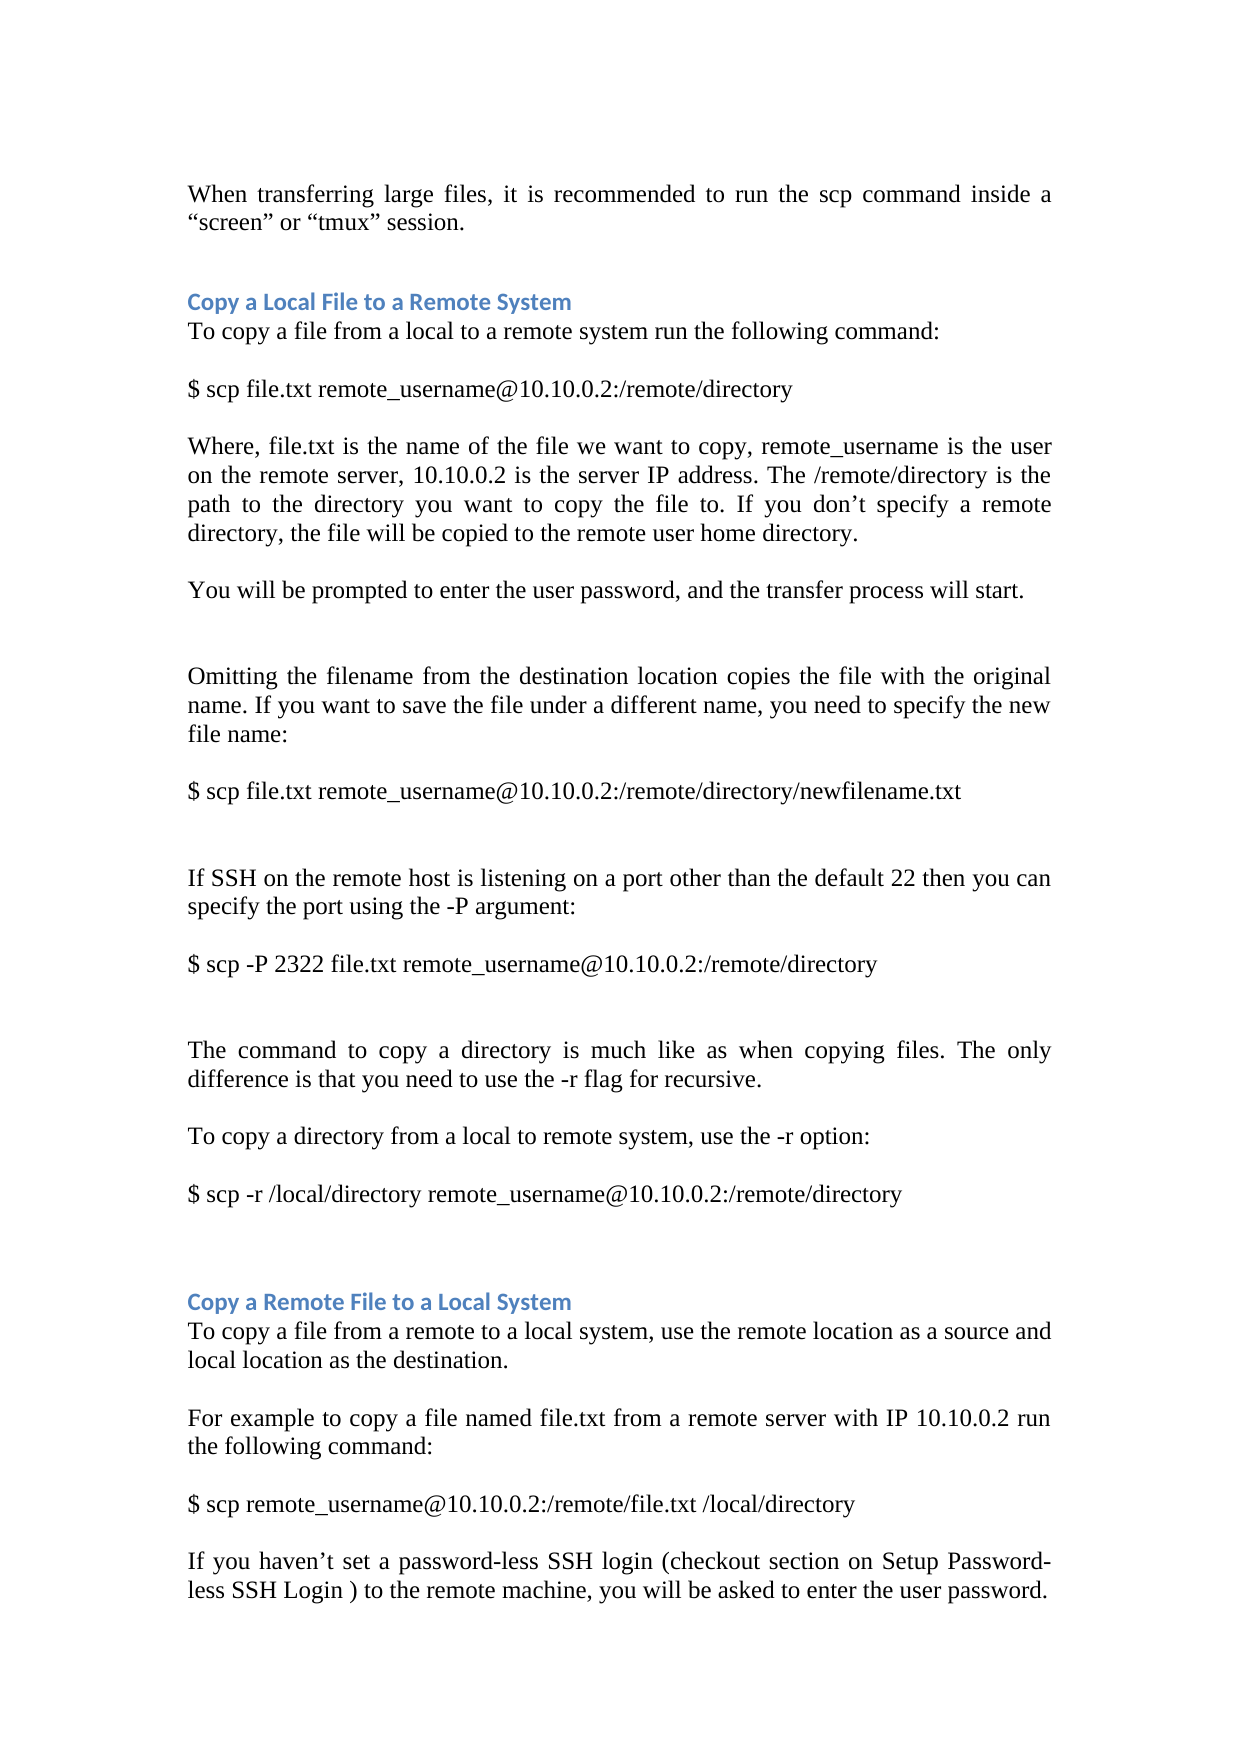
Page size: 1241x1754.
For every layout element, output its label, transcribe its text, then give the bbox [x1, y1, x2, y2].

text If SSH on the remote host is listening on a port other than the default 22 then you can specify the port using the -P argument: [187, 863, 1053, 920]
text To copy a directory from a local to remote system, use the -r option: [187, 1121, 1053, 1150]
text To copy a file from a local to a remote system run the following command: [187, 316, 1053, 345]
text If you haven’t set a password-less SSH login (checkout section on Setup Password-less SSH Login ) to the remote machine, you will be asked to enter the user password. [187, 1546, 1053, 1604]
subtitle Copy a Remote File to a Local System [187, 1286, 1053, 1316]
text For example to copy a file named file.txt from a remote server with IP 10.10.0.2 run the following command: [187, 1403, 1053, 1460]
text $ scp file.txt remote_username@10.10.0.2:/remote/directory [187, 374, 1053, 403]
text The command to copy a directory is much like as when copying files. The only difference is that you need to use the -r flag for recursive. [187, 1035, 1053, 1093]
text When transferring large files, it is recommended to run the scp command inside a “screen” or “tmux” session. [187, 179, 1053, 236]
subtitle Copy a Local File to a Remote System [187, 286, 1053, 316]
text $ scp -r /local/directory remote_username@10.10.0.2:/remote/directory [187, 1179, 1053, 1208]
text To copy a file from a remote to a local system, use the remote location as a source and local location as the destination. [187, 1316, 1053, 1374]
text $ scp file.txt remote_username@10.10.0.2:/remote/directory/newfilename.txt [187, 776, 1053, 805]
text You will be prompted to enter the user password, and the transfer process will start. [187, 575, 1053, 604]
text $ scp -P 2322 file.txt remote_username@10.10.0.2:/remote/directory [187, 949, 1053, 978]
text $ scp remote_username@10.10.0.2:/remote/file.txt /local/directory [187, 1489, 1053, 1518]
text Omitting the filename from the destination location copies the file with the original name. If you want to save the file under a different name, you need to specify the new file name: [187, 661, 1053, 748]
text Where, file.txt is the name of the file we want to copy, remote_username is the user on the remote server, 10.10.0.2 is the server IP address. The /remote/directory is the path to the directory you want to copy the file to. If you don’t specify a remote directory, the file will be copied to the remote user home directory. [187, 431, 1053, 546]
